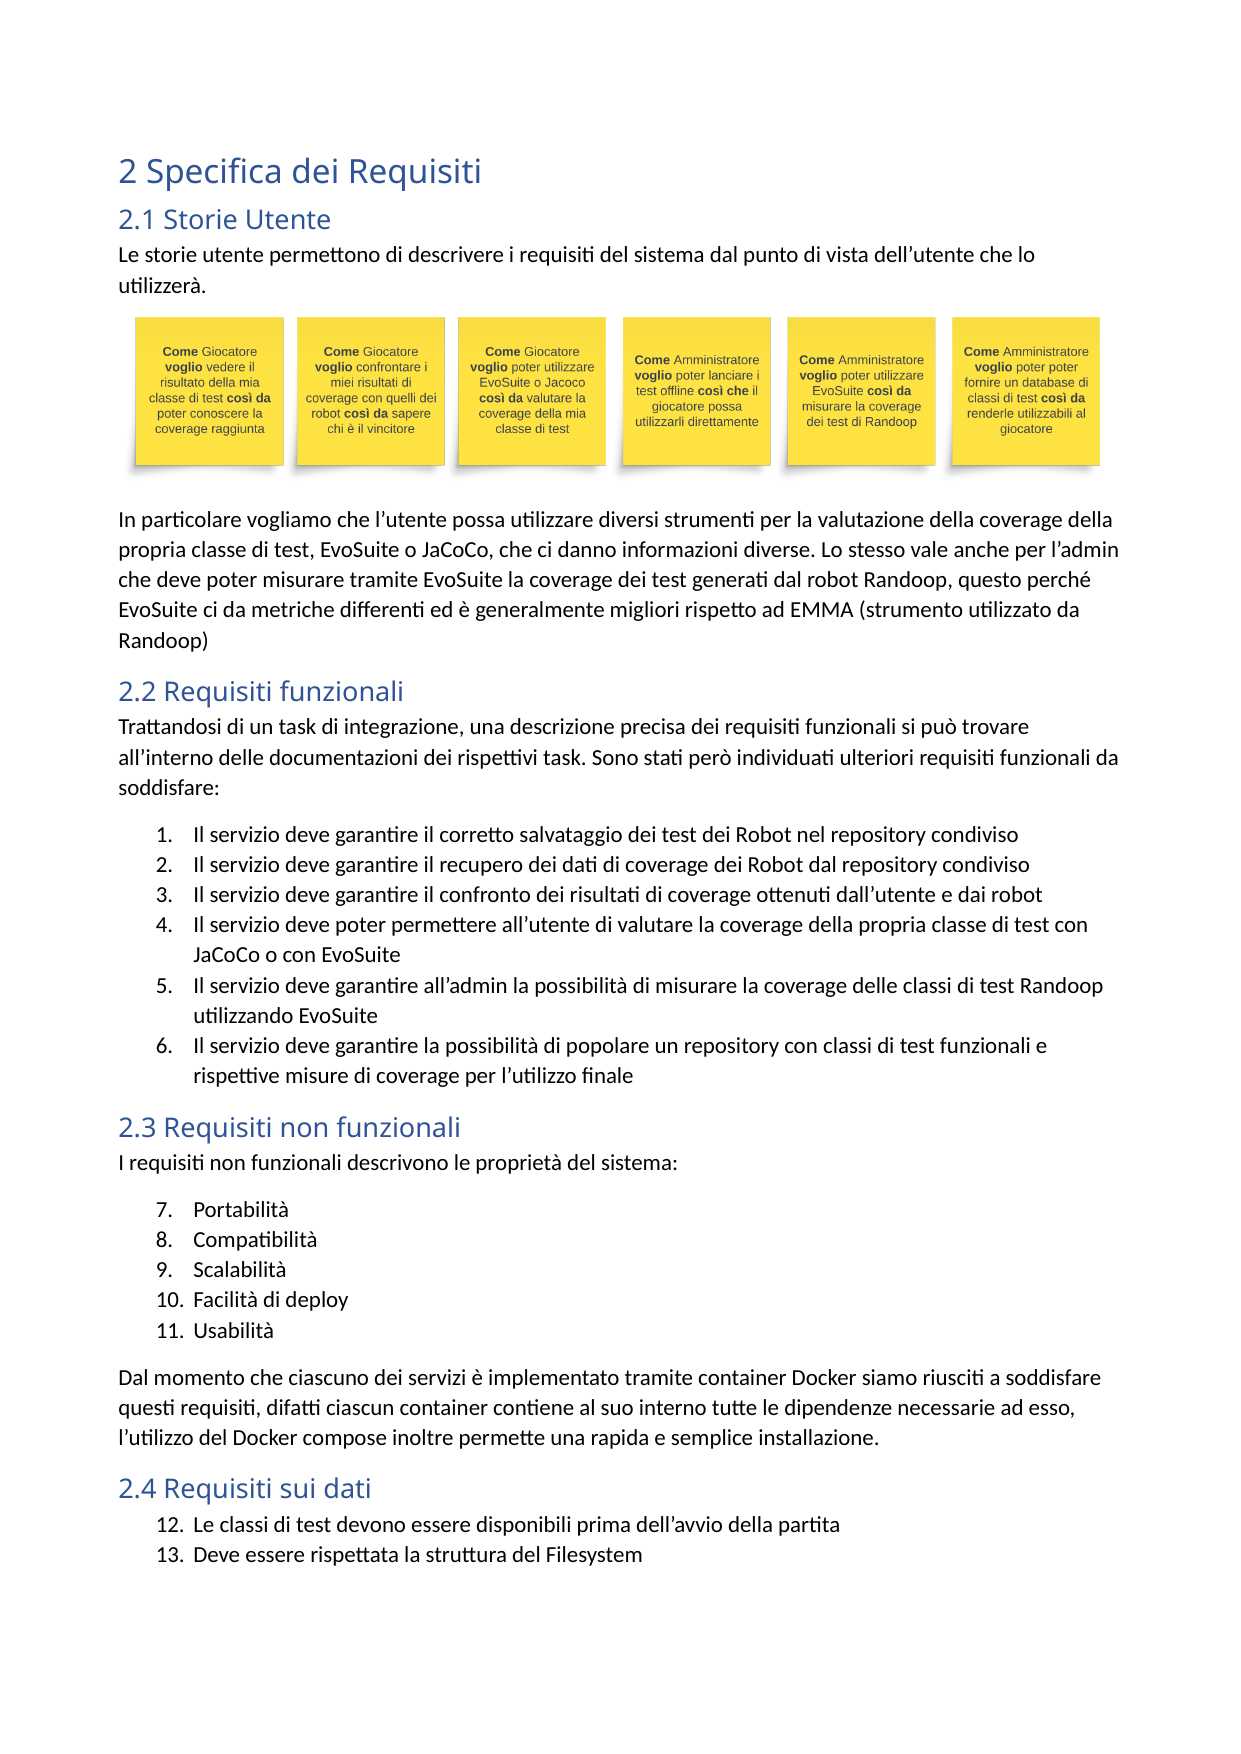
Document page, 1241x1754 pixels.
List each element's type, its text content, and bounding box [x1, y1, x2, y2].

list Compatibilità [156, 1225, 1122, 1253]
list Deve essere rispettata la struttura del Filesystem [156, 1540, 1122, 1568]
list Il servizio deve garantire il recupero dei dati di coverage dei Robot dal repository condiviso [156, 850, 1122, 878]
text I requisiti non funzionali descrivono le proprietà del sistema: [118, 1148, 1122, 1176]
subtitle 2.1 Storie Utente [118, 201, 1122, 238]
list Scalabilità [156, 1255, 1122, 1283]
text Dal momento che ciascuno dei servizi è implementato tramite container Docker siamo riusciti a soddisfare questi requisiti, difatti ciascun container contiene al suo interno tutte le dipendenze necessarie ad esso, l’utilizzo del Docker compose inoltre permette una rapida e semplice installazione. [118, 1363, 1122, 1451]
list Il servizio deve garantire il confronto dei risultati di coverage ottenuti dall’utente e dai robot [156, 880, 1122, 908]
text Trattandosi di un task di integrazione, una descrizione precisa dei requisiti funzionali si può trovare all’interno delle documentazioni dei rispettivi task. Sono stati però individuati ulteriori requisiti funzionali da soddisfare: [118, 712, 1122, 801]
list Le classi di test devono essere disponibili prima dell’avvio della partita [156, 1510, 1122, 1538]
subtitle 2.3 Requisiti non funzionali [118, 1108, 1122, 1145]
list Il servizio deve poter permettere all’utente di valutare la coverage della propria classe di test con JaCoCo o con EvoSuite [156, 910, 1122, 968]
list Facilità di deploy [156, 1286, 1122, 1313]
list Il servizio deve garantire all’admin la possibilità di misurare la coverage delle classi di test Randoop utilizzando EvoSuite [156, 971, 1122, 1029]
picture [118, 301, 1117, 486]
list Portabilità [156, 1195, 1122, 1223]
subtitle 2.4 Requisiti sui dati [118, 1470, 1122, 1507]
text In particolare vogliamo che l’utente possa utilizzare diversi strumenti per la valutazione della coverage della propria classe di test, EvoSuite o JaCoCo, che ci danno informazioni diverse. Lo stesso vale anche per l’admin che deve poter misurare tramite EvoSuite la coverage dei test generati dal robot Randoop, questo perché EvoSuite ci da metriche differenti ed è generalmente migliori rispetto ad EMMA (strumento utilizzato da Randoop) [118, 505, 1122, 654]
list Il servizio deve garantire il corretto salvataggio dei test dei Robot nel repository condiviso [156, 820, 1122, 848]
subtitle 2 Specifica dei Requisiti [118, 148, 1122, 193]
list Il servizio deve garantire la possibilità di popolare un repository con classi di test funzionali e rispettive misure di coverage per l’utilizzo finale [156, 1031, 1122, 1089]
subtitle 2.2 Requisiti funzionali [118, 673, 1122, 709]
list Usabilità [156, 1316, 1122, 1344]
